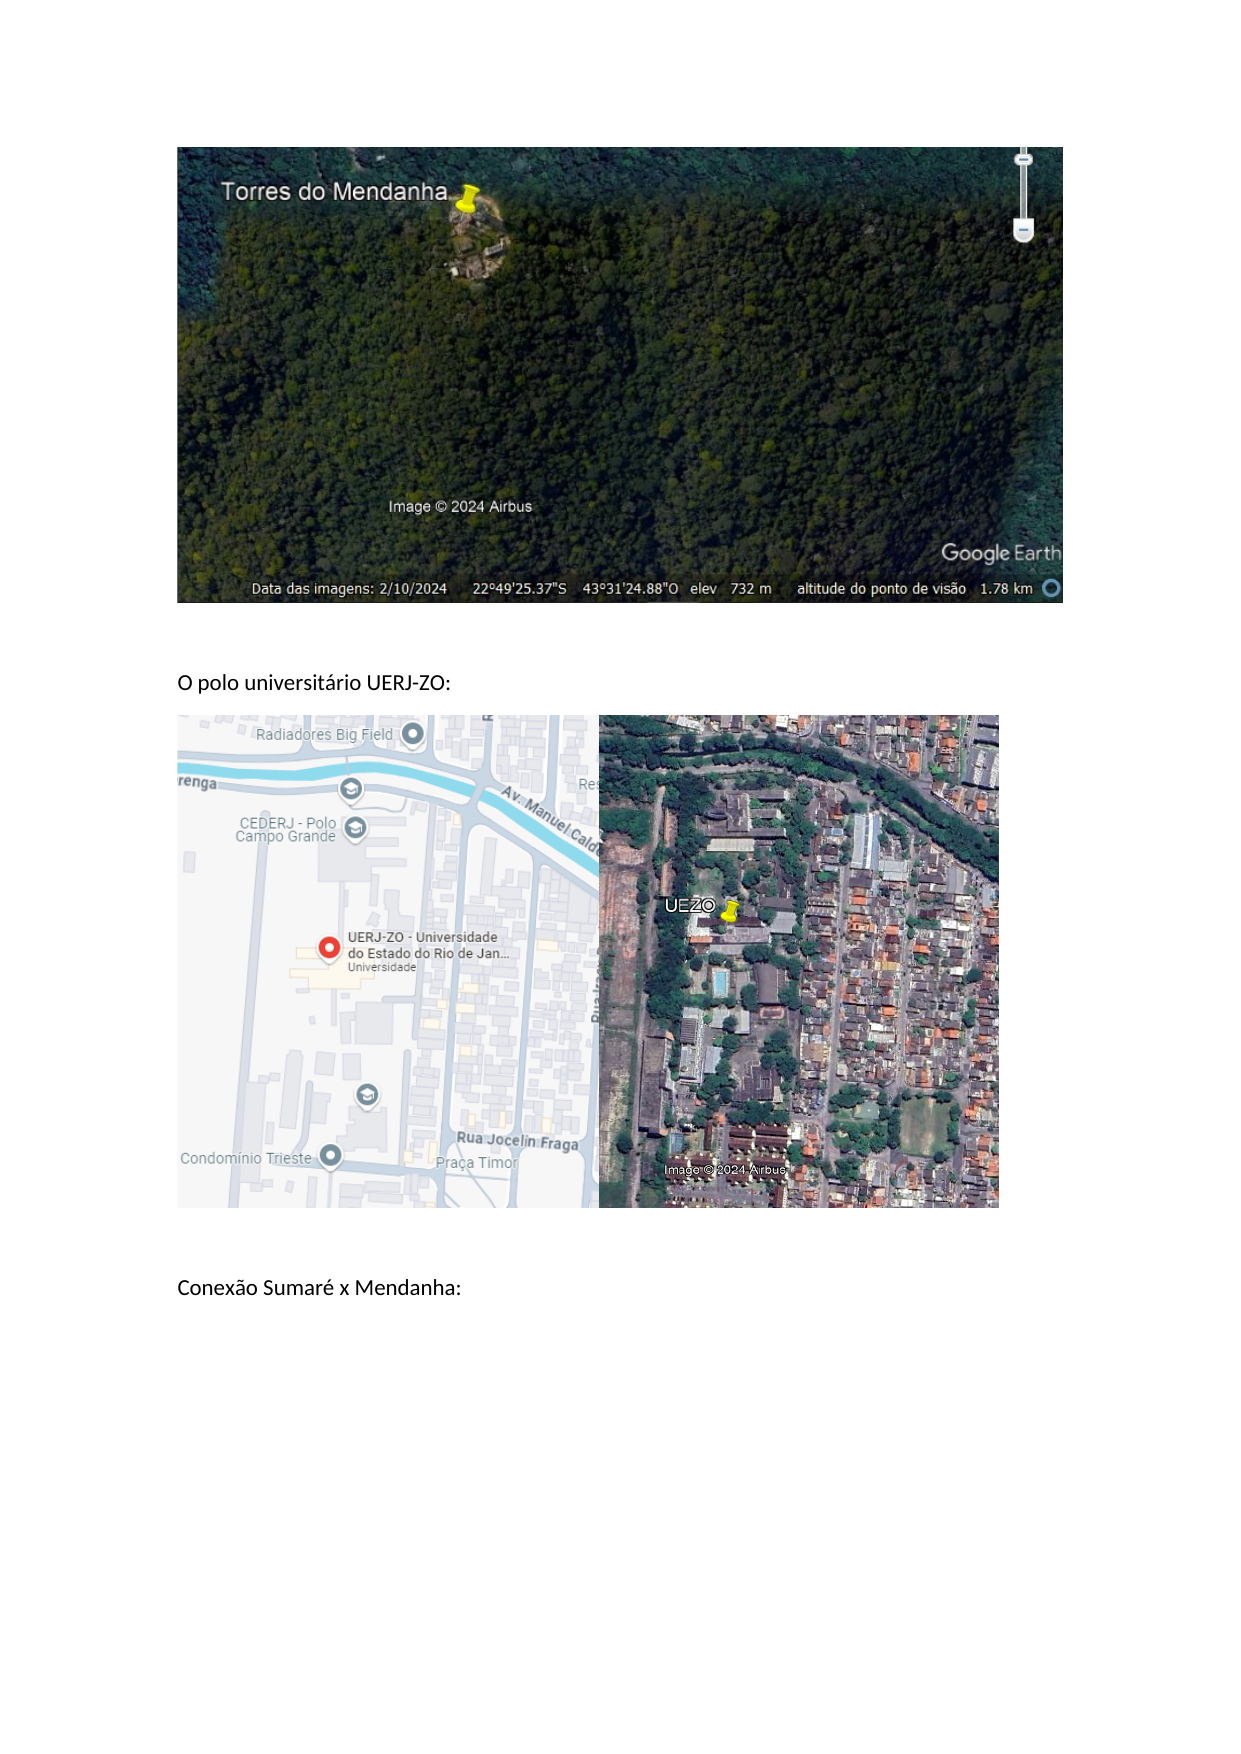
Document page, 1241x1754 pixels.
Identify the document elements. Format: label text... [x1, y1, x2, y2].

picture [177, 147, 1063, 603]
text O polo universitário UERJ-ZO: [177, 668, 1063, 696]
picture [177, 715, 999, 1208]
text Conexão Sumaré x Mendanha: [177, 1273, 1063, 1301]
